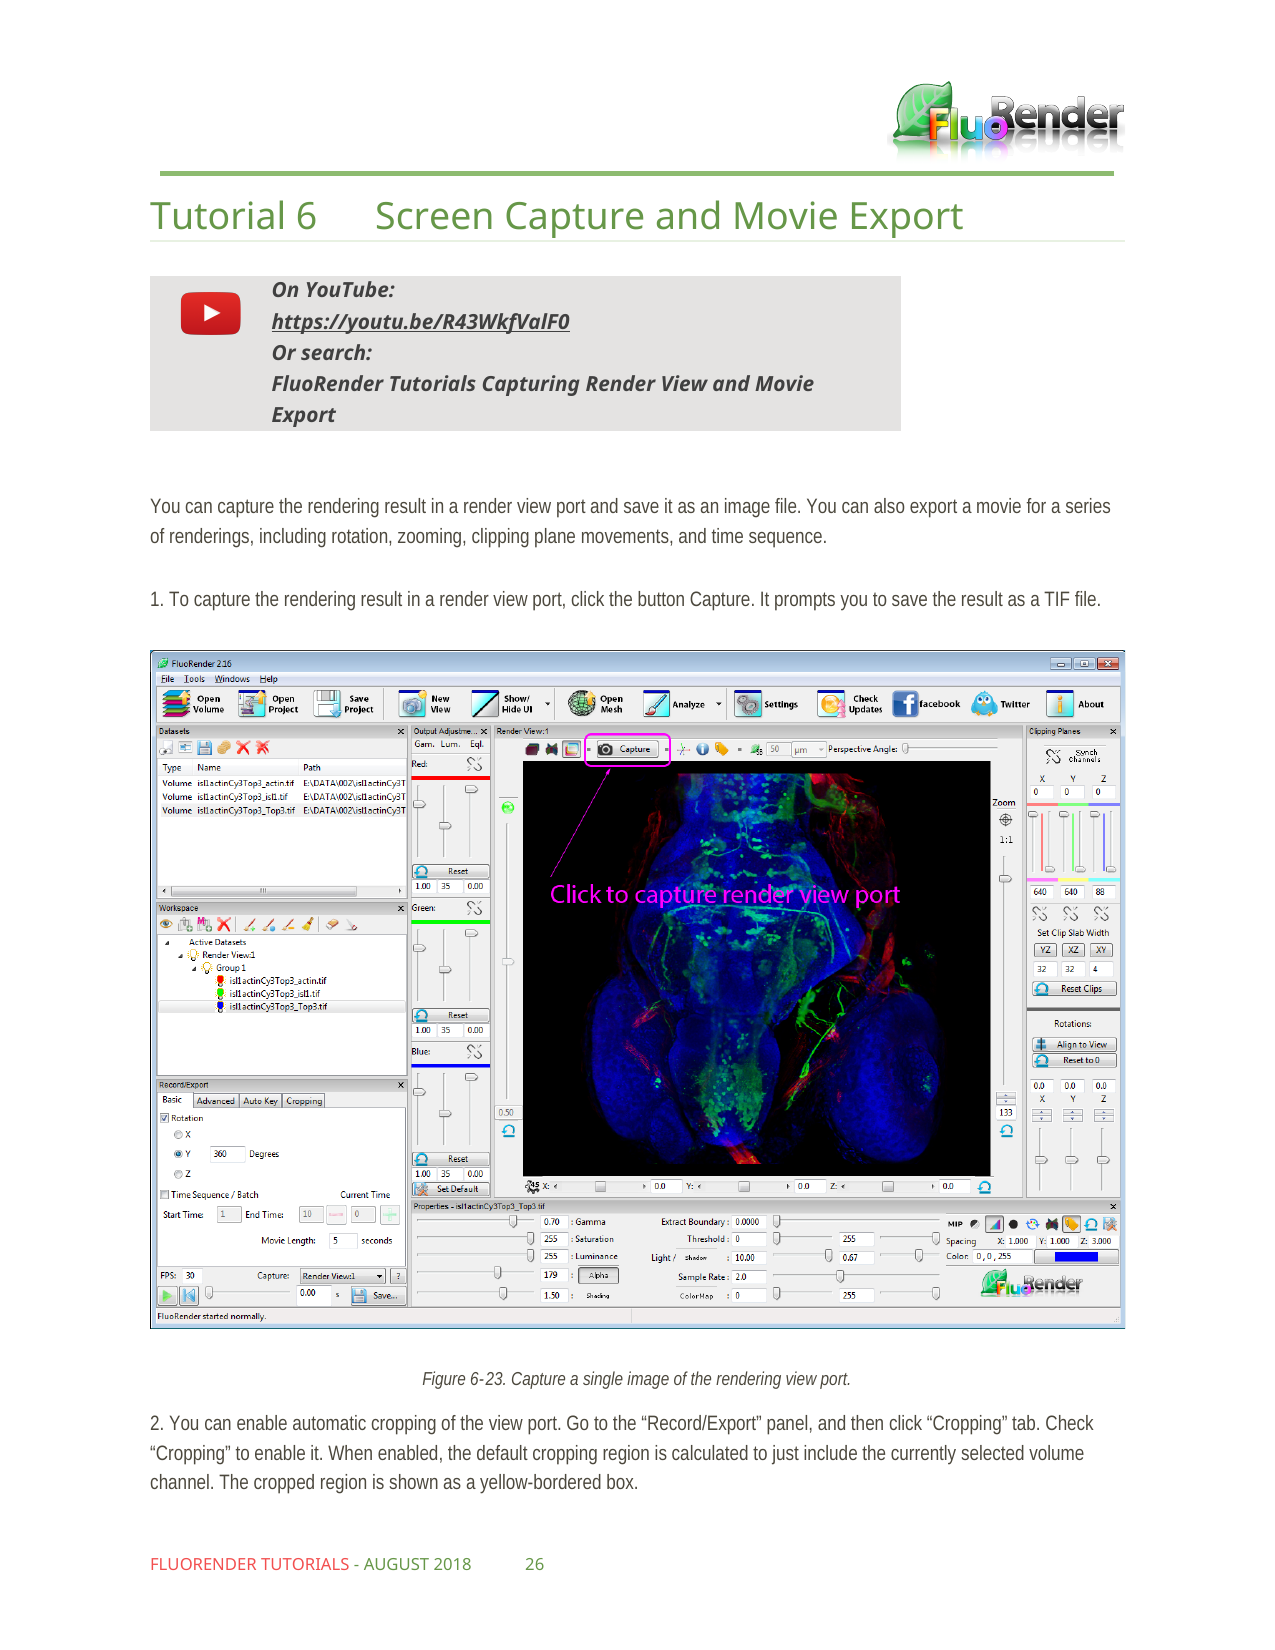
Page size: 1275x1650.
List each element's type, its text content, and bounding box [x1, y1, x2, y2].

picture [887, 75, 1125, 165]
text 1. To capture the rendering result in a render view port, click the button Capture. It prompts you to save the result as a TIF file. [150, 587, 1125, 611]
text You can capture the rendering result in a render view port and save it as an image file. You can also export a movie for a series of renderings, including rotation, zooming, clipping plane movements, and time sequence. [150, 494, 1125, 548]
picture [150, 650, 1125, 1329]
subtitle Screen Capture and Movie Export [150, 189, 1125, 240]
picture [180, 292, 241, 335]
table_header [150, 276, 271, 431]
table_header On YouTube: https://youtu.be/R43WkfValF0 Or search: FluoRender Tutorials Capturing Render View and Movie Export [271, 276, 901, 431]
text 2. You can enable automatic cropping of the view port. Go to the “Record/Export” panel, and then click “Cropping” tab. Check “Cropping” to enable it. When enabled, the default cropping region is calculated to just include the currently selected volume channel. The cropped region is shown as a yellow-bordered box. [150, 1411, 1125, 1494]
